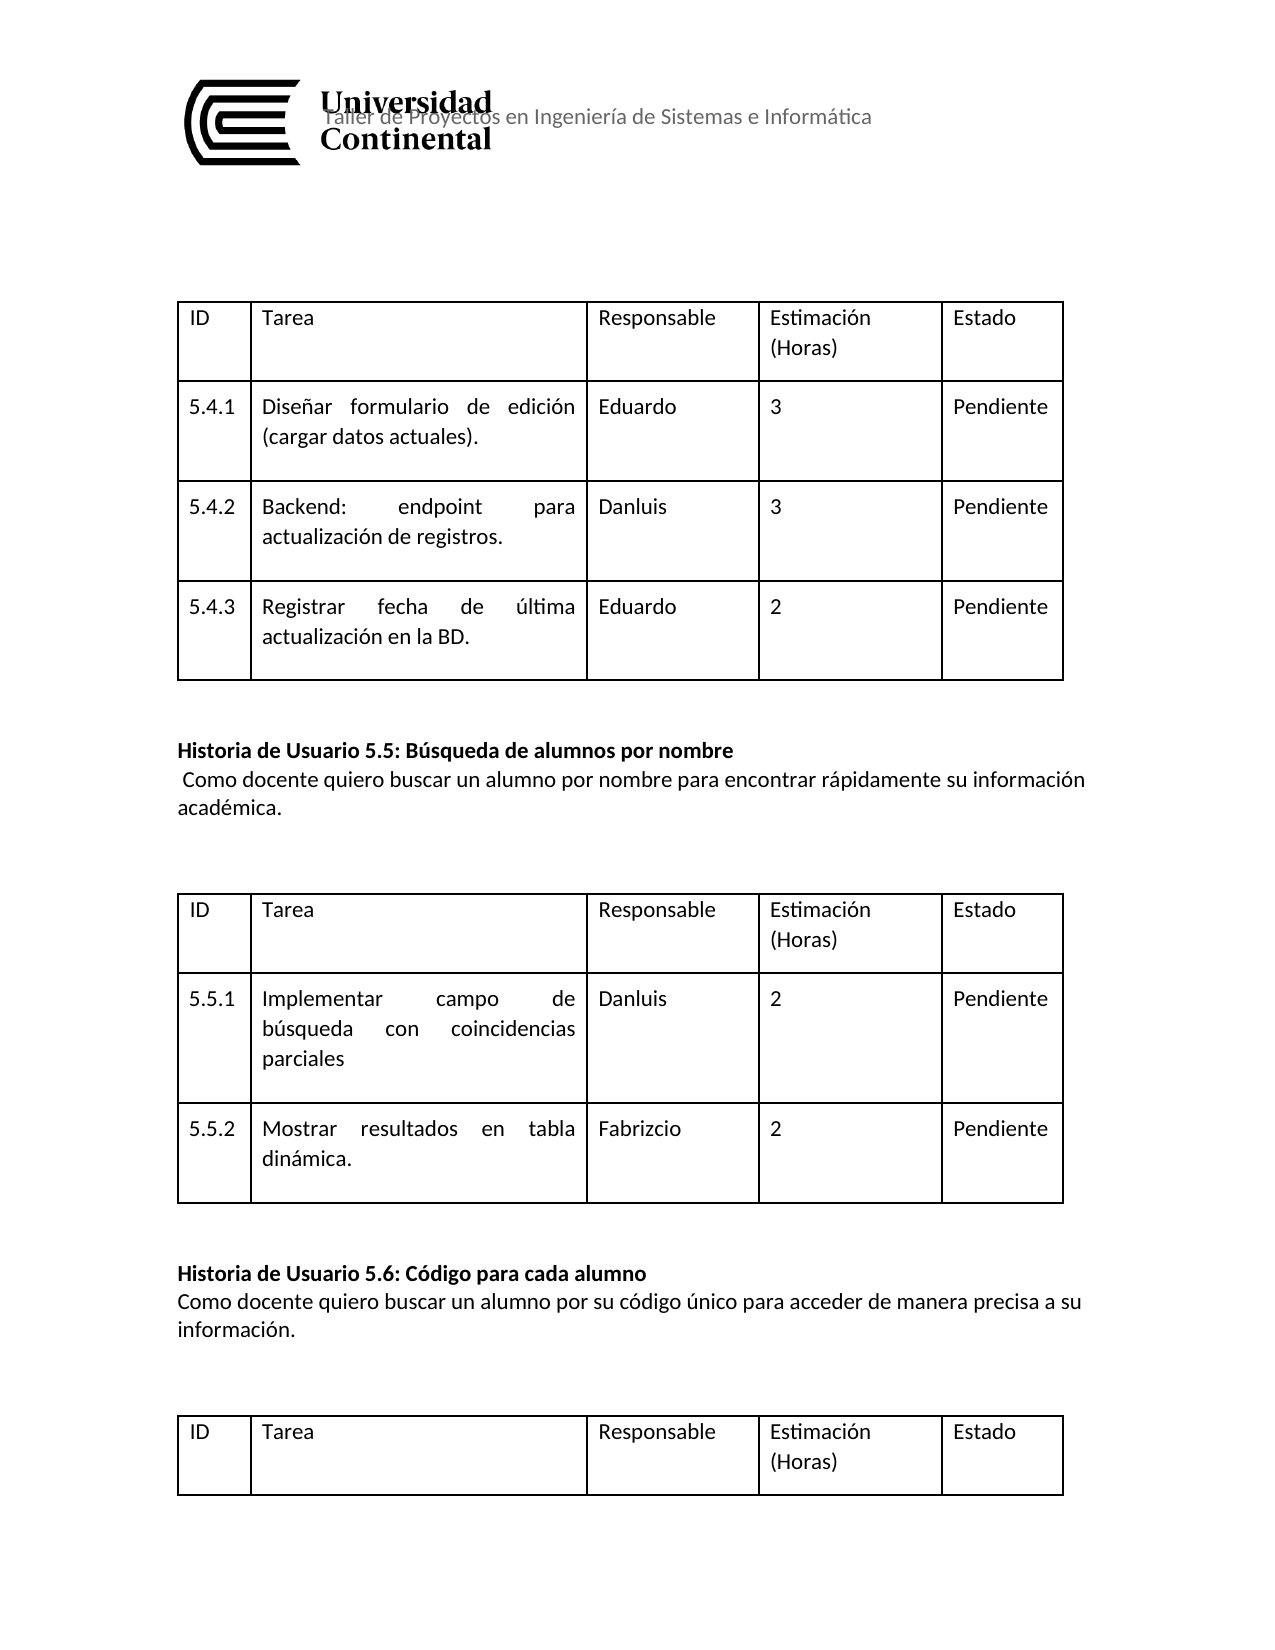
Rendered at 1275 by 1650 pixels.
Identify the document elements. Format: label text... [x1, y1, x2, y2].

picture [180, 76, 496, 168]
text Historia de Usuario 5.5: Búsqueda de alumnos por nombre Como docente quiero buscar un alumno por nombre para encontrar rápidamente su información académica. [177, 737, 1098, 821]
text Historia de Usuario 5.6: Código para cada alumno Como docente quiero buscar un alumno por su código único para acceder de manera precisa a su información. [177, 1259, 1098, 1343]
